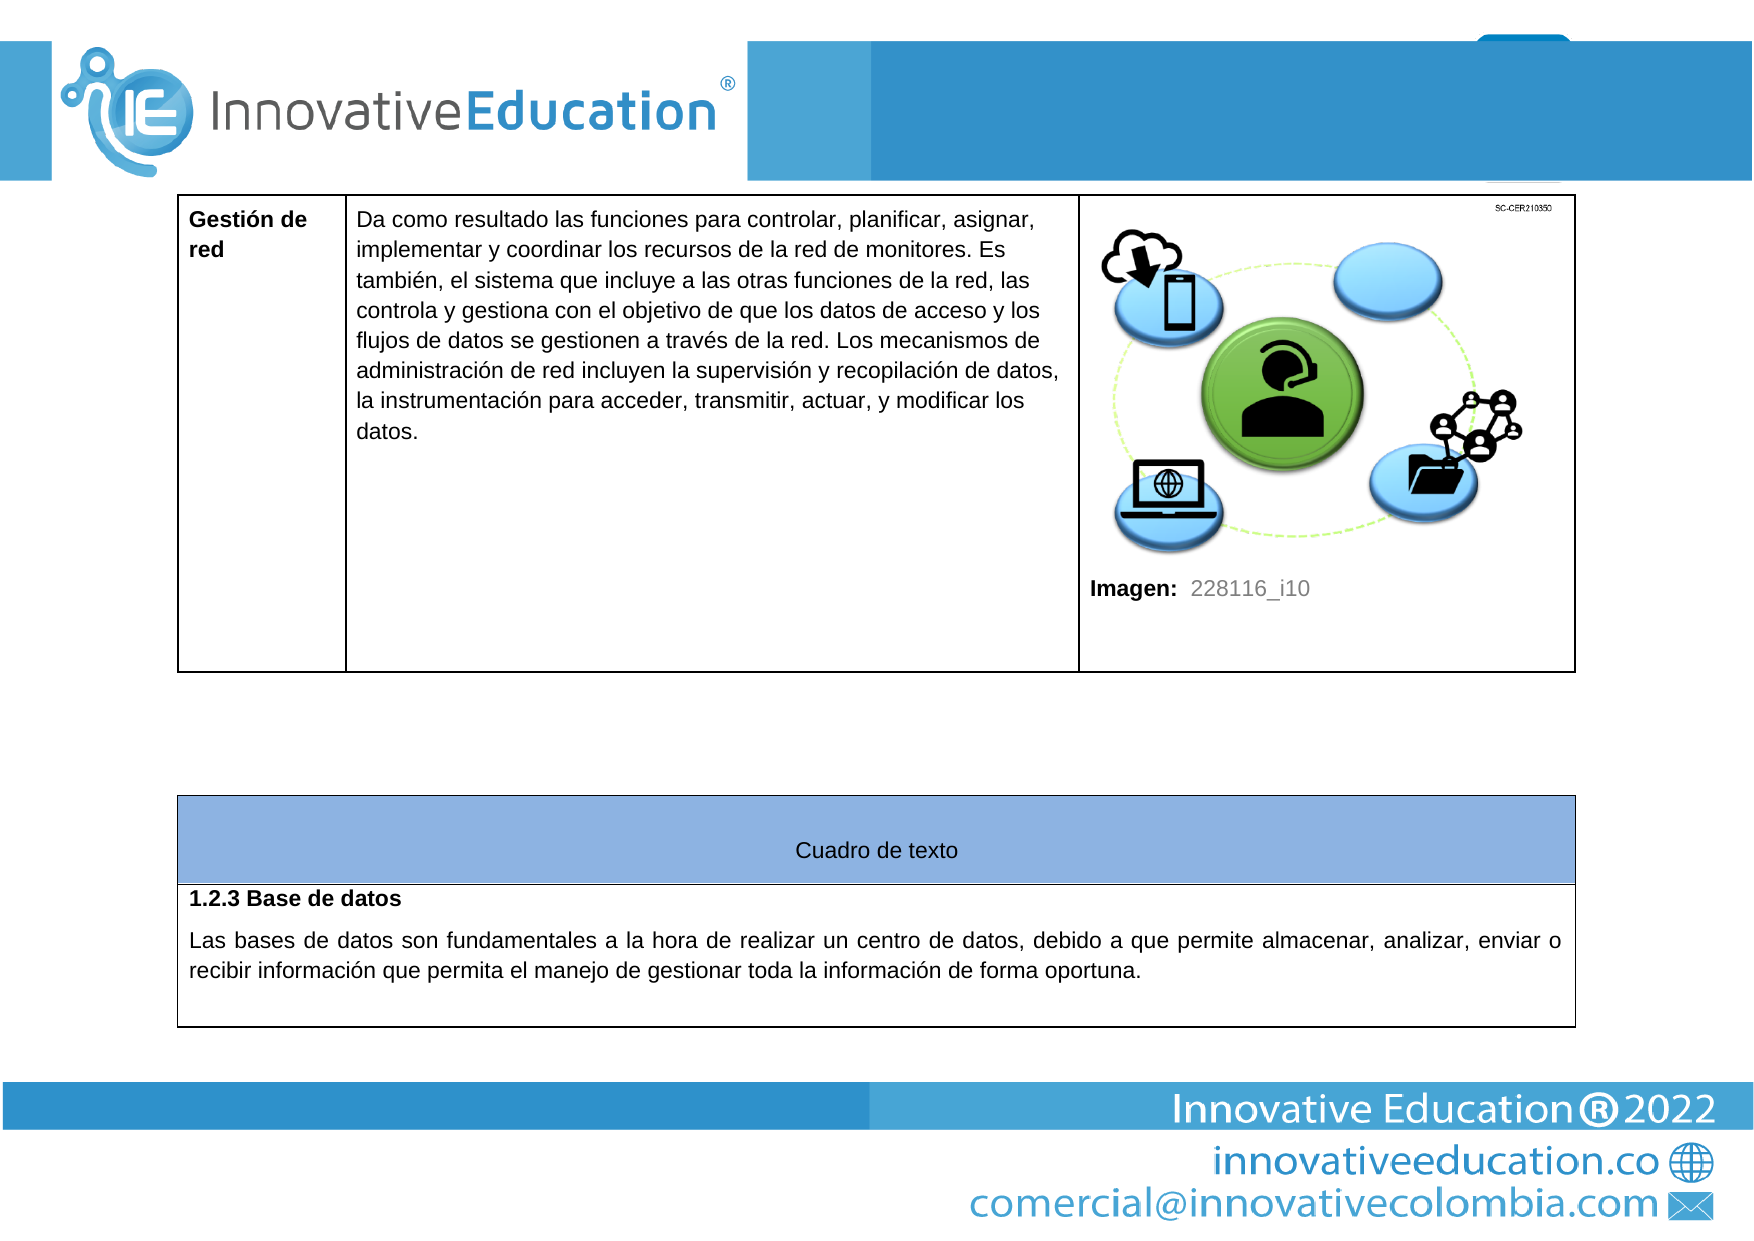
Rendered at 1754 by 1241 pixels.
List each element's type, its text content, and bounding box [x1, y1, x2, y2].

picture [0, 28, 1752, 194]
table_cell Gestión de red [179, 196, 345, 671]
table_header Cuadro de texto [178, 796, 1575, 883]
table_cell 1.2.3 Base de datos Las bases de datos son fundamentales a la hora de realizar un centro de datos, debido a que permite almacenar, analizar, enviar o recibir información que permita el manejo de gestionar toda la información de forma oportuna. [178, 885, 1575, 1026]
picture [1089, 206, 1527, 559]
table_cell Da como resultado las funciones para controlar, planificar, asignar, implementar y coordinar los recursos de la red de monitores. Es también, el sistema que incluye a las otras funciones de la red, las controla y gestiona con el objetivo de que los datos de acceso y los flujos de datos se gestionen a través de la red. Los mecanismos de administración de red incluyen la supervisión y recopilación de datos, la instrumentación para acceder, transmitir, actuar, y modificar los datos. [347, 196, 1078, 671]
picture [2, 1080, 1754, 1227]
table_cell Imagen: 228116_i10 [1080, 196, 1574, 671]
